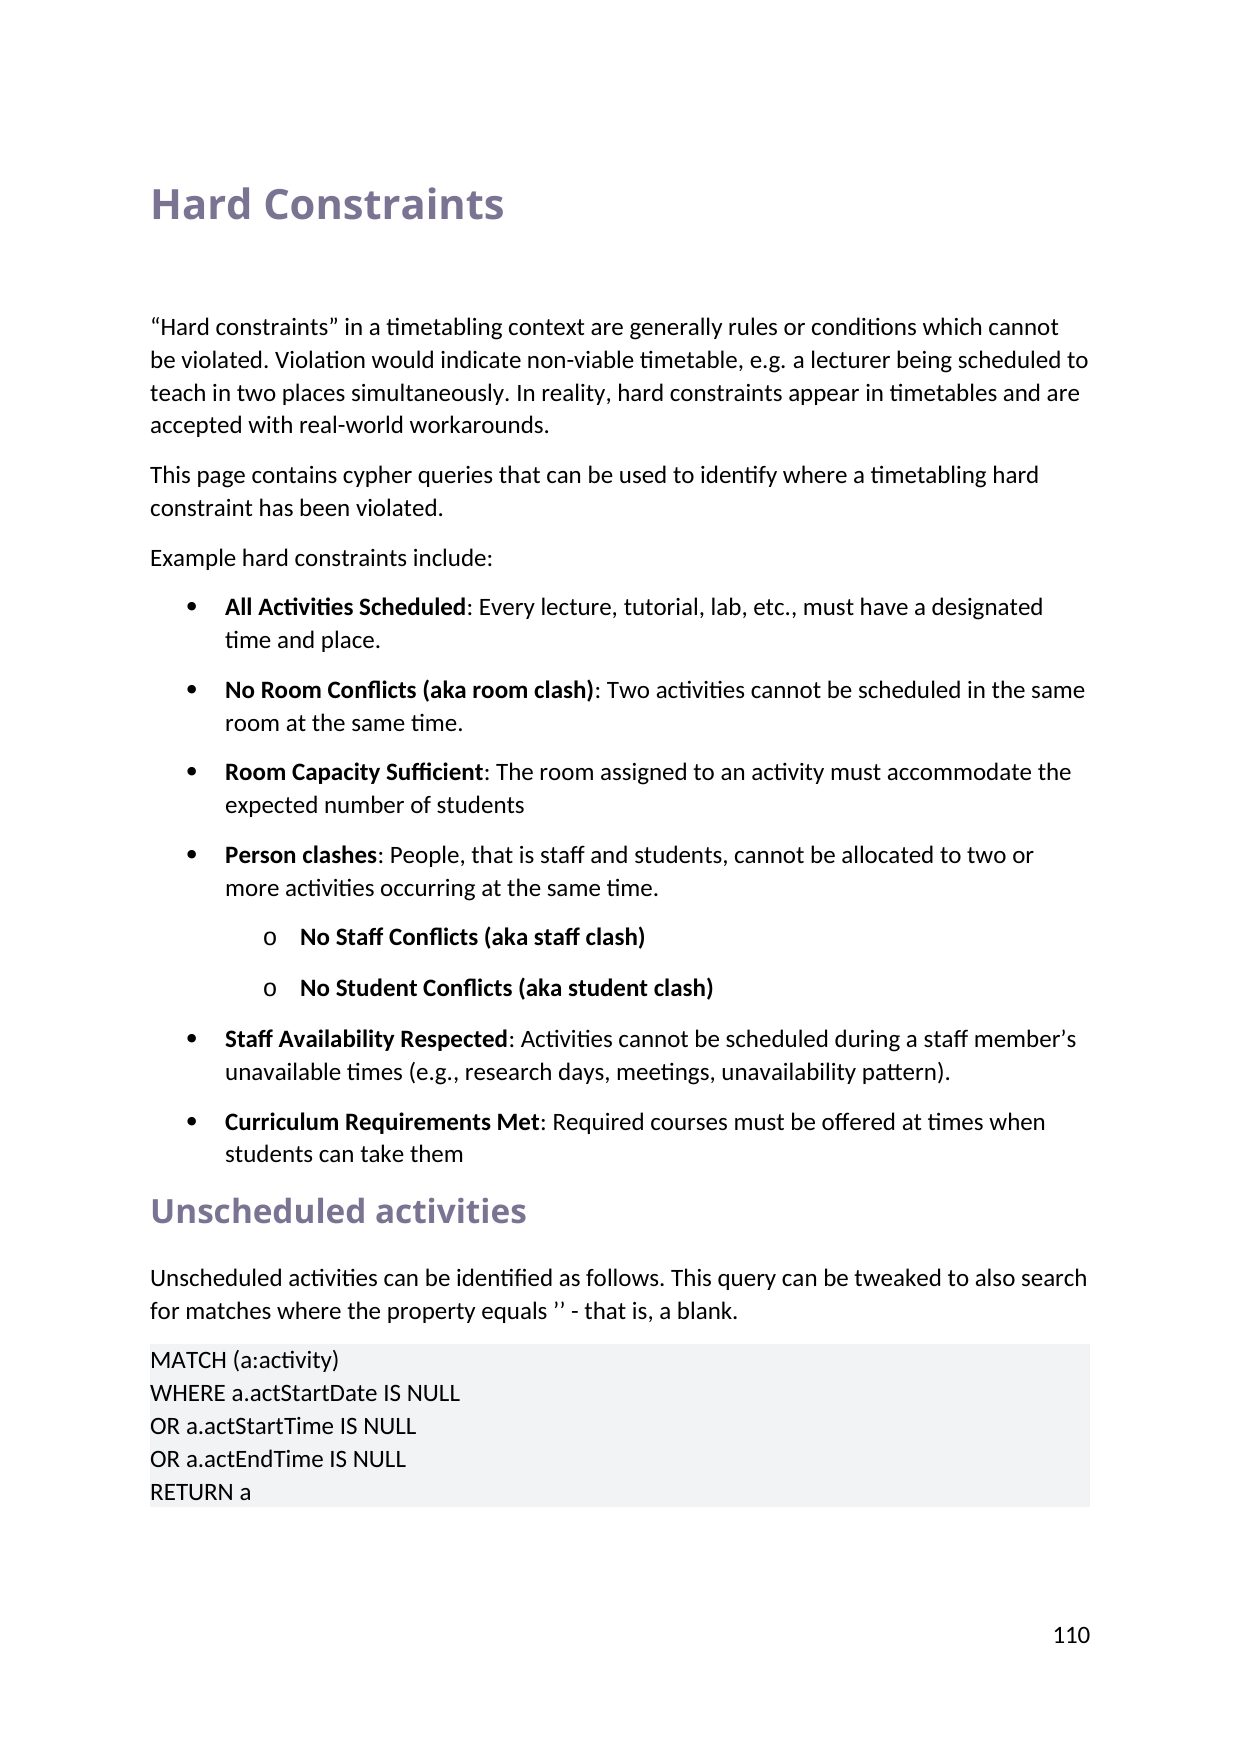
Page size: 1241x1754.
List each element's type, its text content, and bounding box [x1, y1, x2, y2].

subtitle Hard Constraints [150, 175, 1090, 232]
subtitle Unscheduled activities [150, 1188, 1090, 1233]
text “Hard constraints” in a timetabling context are generally rules or conditions which cannot be violated. Violation would indicate non-viable timetable, e.g. a lecturer being scheduled to teach in two places simultaneously. In reality, hard constraints appear in timetables and are accepted with real-world workarounds. [150, 311, 1090, 440]
text Example hard constraints include: [150, 542, 1090, 572]
list No Room Conflicts (aka room clash): Two activities cannot be scheduled in the same room at the same time. [187, 674, 1090, 737]
list Staff Availability Respected: Activities cannot be scheduled during a staff member’s unavailable times (e.g., research days, meetings, unavailability pattern). [187, 1023, 1090, 1087]
list All Activities Scheduled: Every lecture, tutorial, lab, etc., must have a designated time and place. [187, 591, 1090, 655]
list No Staff Conflicts (aka staff clash) [262, 921, 1090, 953]
list Curriculum Requirements Met: Required courses must be offered at times when students can take them [187, 1106, 1090, 1169]
text MATCH (a:activity) WHERE a.actStartDate IS NULL OR a.actStartTime IS NULL OR a.actEndTime IS NULL RETURN a [150, 1344, 1090, 1507]
list Person clashes: People, that is staff and students, cannot be allocated to two or more activities occurring at the same time. [187, 839, 1090, 902]
list Room Capacity Sufficient: The room assigned to an activity must accommodate the expected number of students [187, 756, 1090, 820]
text This page contains cypher queries that can be used to identify where a timetabling hard constraint has been violated. [150, 459, 1090, 523]
text Unscheduled activities can be identified as follows. This query can be tweaked to also search for matches where the property equals ’’ - that is, a blank. [150, 1262, 1090, 1326]
list No Student Conflicts (aka student clash) [262, 972, 1090, 1004]
